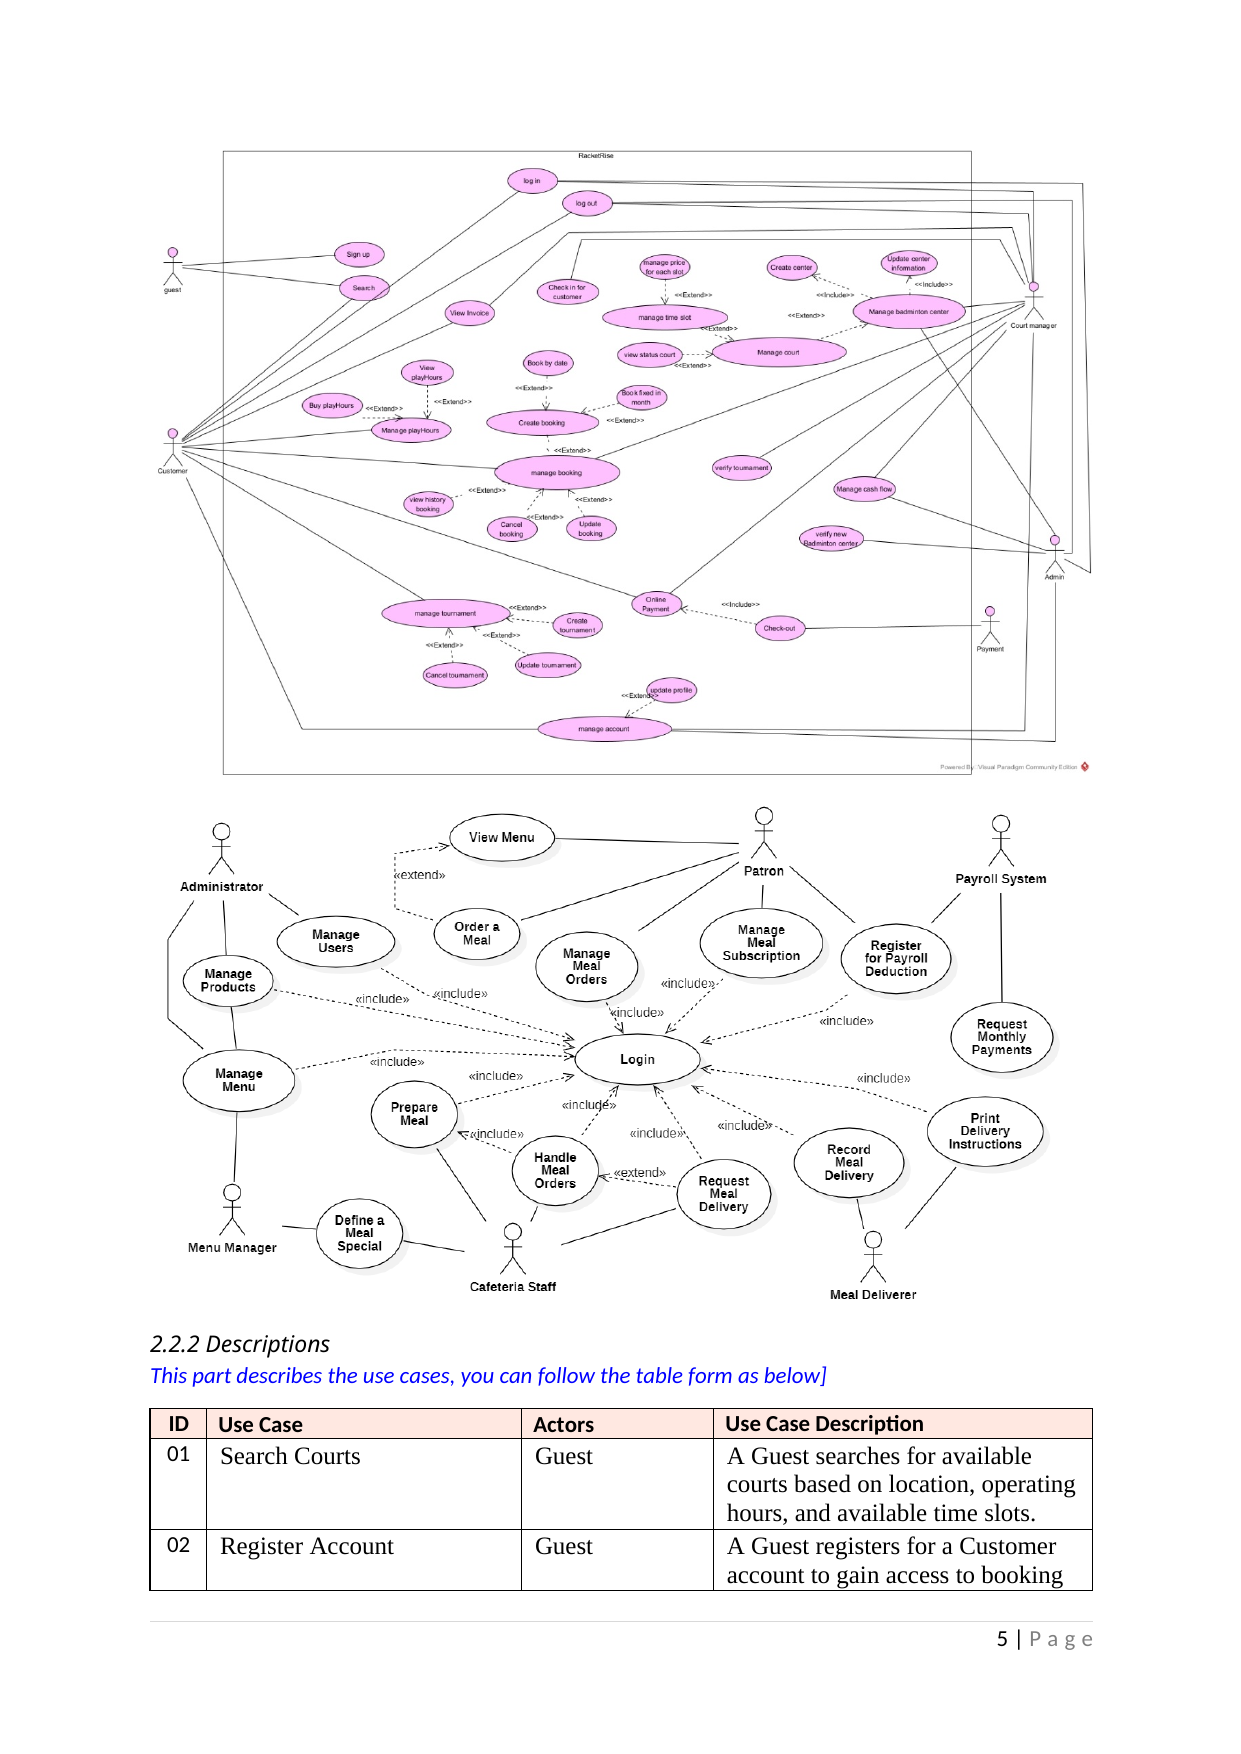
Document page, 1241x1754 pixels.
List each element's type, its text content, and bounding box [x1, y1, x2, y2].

table_cell [207, 1439, 521, 1529]
table_cell [714, 1439, 1092, 1529]
table_cell [207, 1530, 521, 1590]
table_header Use Case [207, 1409, 521, 1438]
table_cell 01 [151, 1439, 206, 1529]
table_header ID [151, 1409, 206, 1438]
table_header Actors [522, 1409, 713, 1438]
table_cell [714, 1530, 1092, 1590]
picture [150, 150, 1092, 777]
table_cell [522, 1530, 713, 1590]
subtitle 2.2.2 Descriptions [150, 1328, 1093, 1359]
table_header Use Case Description [714, 1409, 1092, 1438]
table_cell 02 [151, 1530, 206, 1590]
table_cell [522, 1439, 713, 1529]
picture [150, 796, 1065, 1309]
text This part describes the use cases, you can follow the table form as below] [150, 1361, 1093, 1389]
